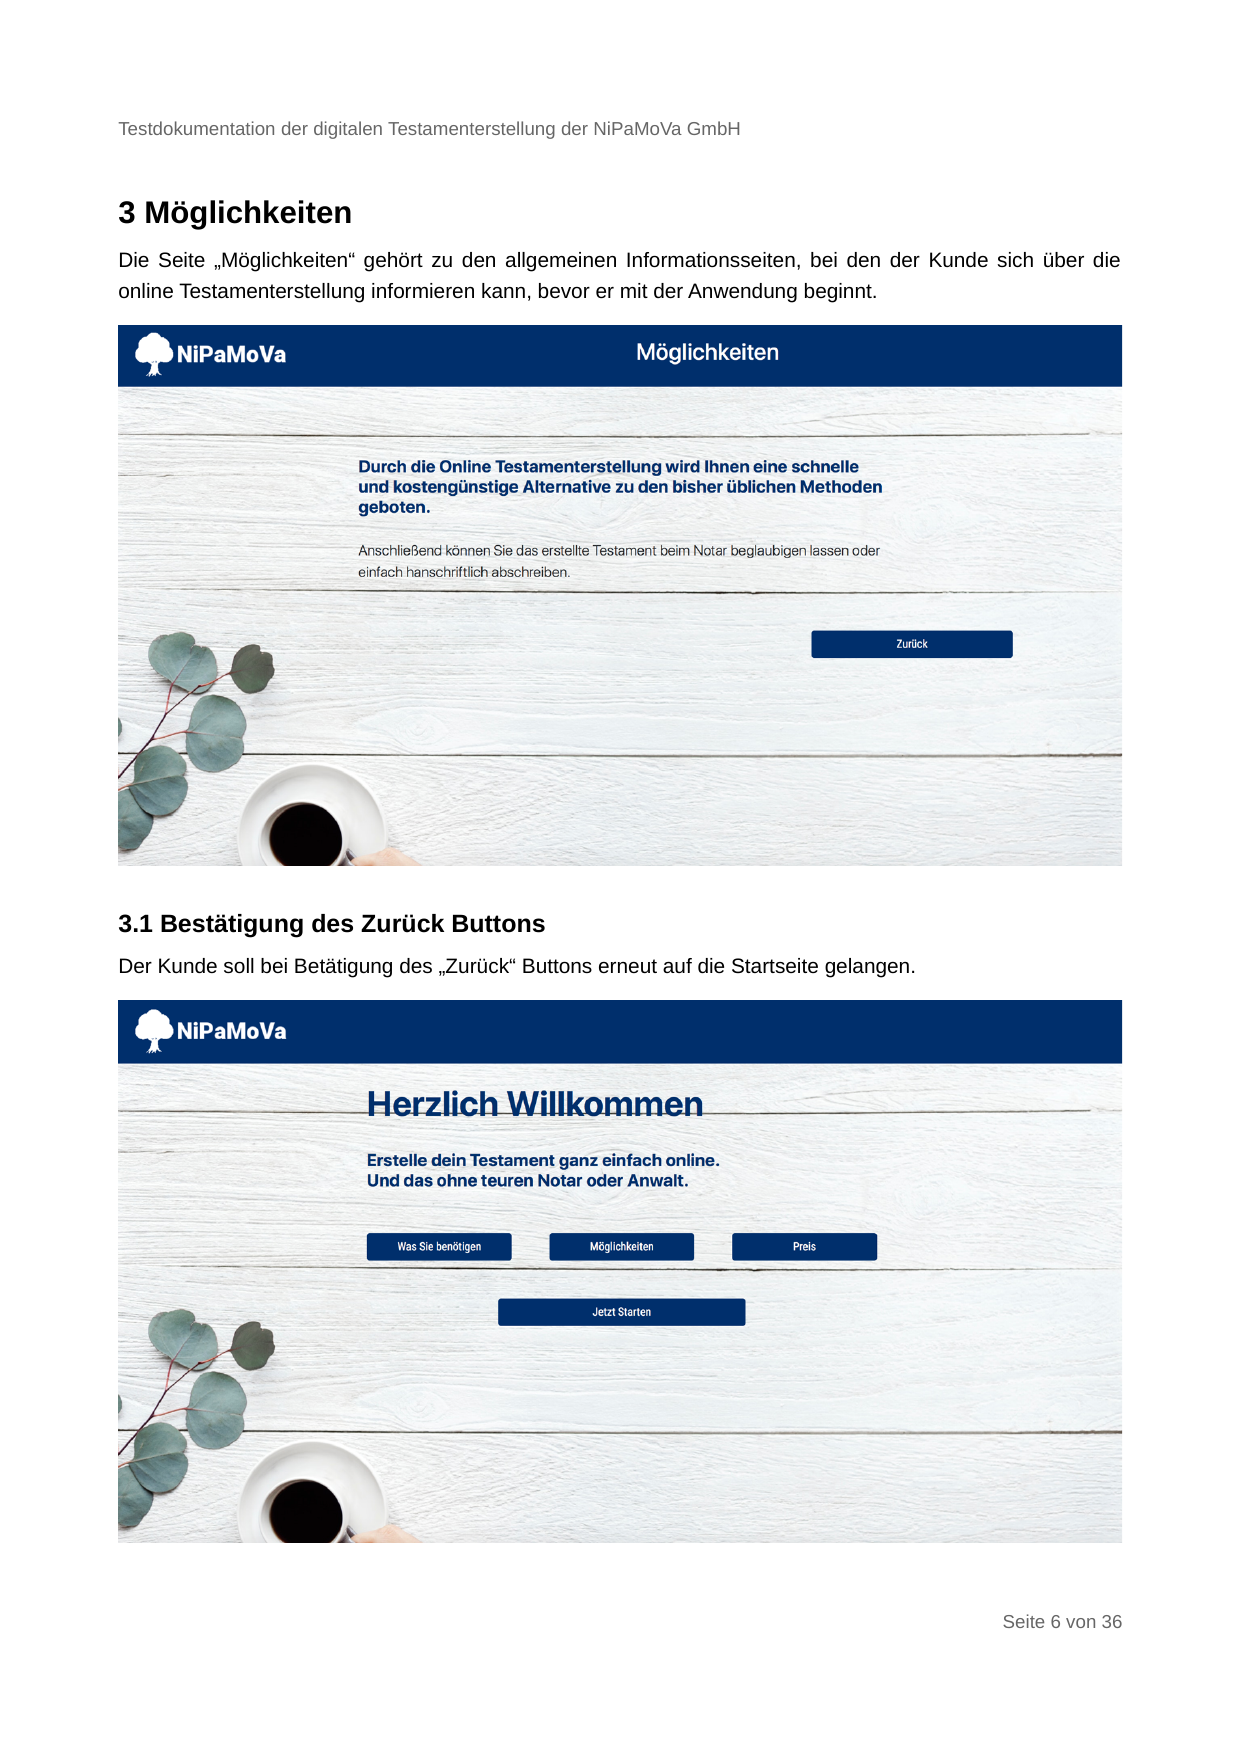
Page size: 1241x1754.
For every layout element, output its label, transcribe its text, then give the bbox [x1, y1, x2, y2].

picture [118, 325, 1123, 866]
picture [118, 1000, 1123, 1543]
text Die Seite „Möglichkeiten“ gehört zu den allgemeinen Informationsseiten, bei den der Kunde sich über die online Testamenterstellung informieren kann, bevor er mit der Anwendung beginnt. [118, 248, 1122, 303]
subtitle Möglichkeiten [118, 194, 1122, 230]
text Der Kunde soll bei Betätigung des „Zurück“ Buttons erneut auf die Startseite gelangen. [118, 954, 1122, 978]
subtitle Bestätigung des Zurück Buttons [118, 909, 1122, 937]
